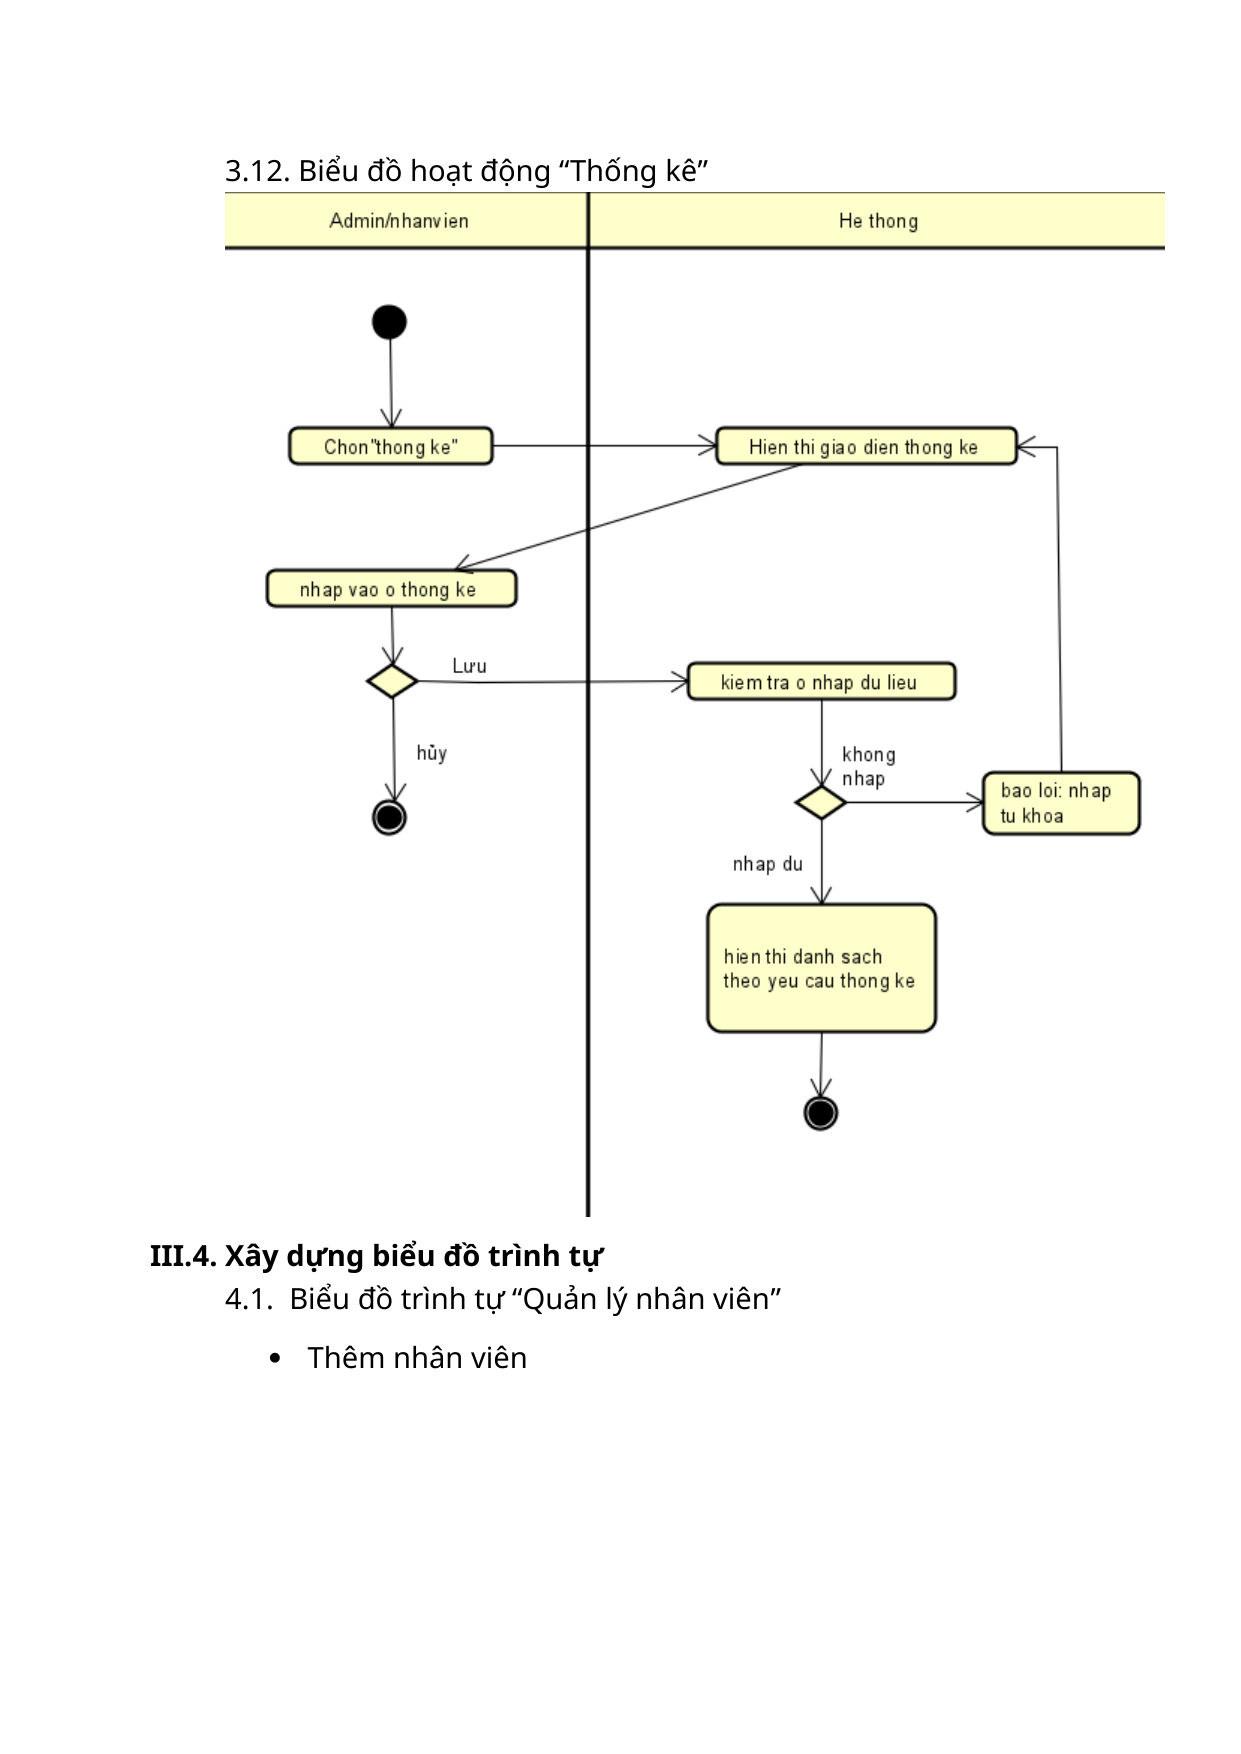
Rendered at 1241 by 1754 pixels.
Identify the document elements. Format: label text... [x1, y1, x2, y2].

subtitle III.4. Xây dựng biểu đồ trình tự [150, 1235, 1090, 1275]
list Thêm nhân viên [270, 1338, 1090, 1377]
picture [225, 192, 1165, 1217]
text 4.1. Biểu đồ trình tự “Quản lý nhân viên” [225, 1278, 1090, 1318]
subtitle 3.12. Biểu đồ hoạt động “Thống kê” [225, 150, 1090, 190]
